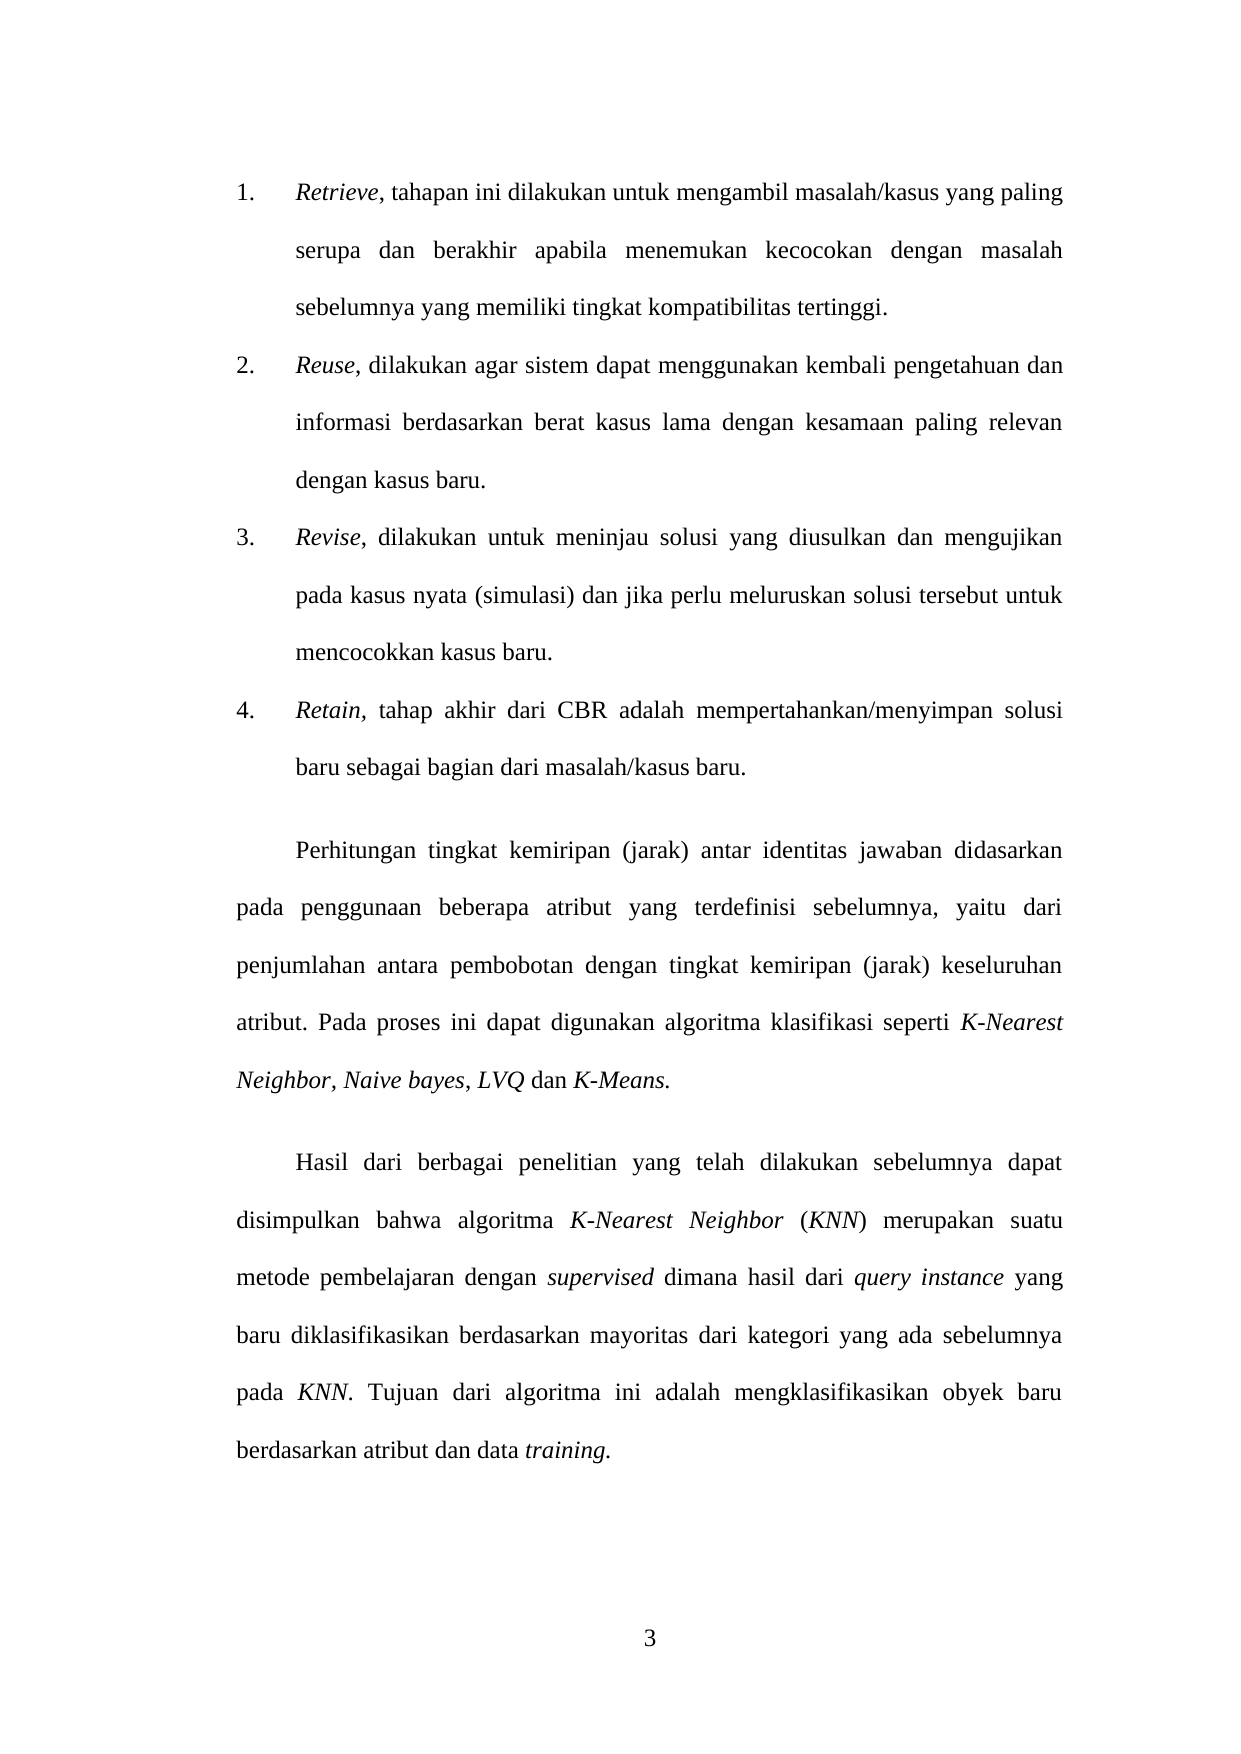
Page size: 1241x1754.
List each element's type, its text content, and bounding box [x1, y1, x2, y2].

list Reuse, dilakukan agar sistem dapat menggunakan kembali pengetahuan dan informasi berdasarkan berat kasus lama dengan kesamaan paling relevan dengan kasus baru. [236, 350, 1063, 493]
list Retain, tahap akhir dari CBR adalah mempertahankan/menyimpan solusi baru sebagai bagian dari masalah/kasus baru. [236, 695, 1063, 781]
text Perhitungan tingkat kemiripan (jarak) antar identitas jawaban didasarkan pada penggunaan beberapa atribut yang terdefinisi sebelumnya, yaitu dari penjumlahan antara pembobotan dengan tingkat kemiripan (jarak) keseluruhan atribut. Pada proses ini dapat digunakan algoritma klasifikasi seperti K-Nearest Neighbor, Naive bayes, LVQ dan K-Means. [236, 835, 1063, 1093]
list Revise, dilakukan untuk meninjau solusi yang diusulkan dan mengujikan pada kasus nyata (simulasi) dan jika perlu meluruskan solusi tersebut untuk mencocokkan kasus baru. [236, 522, 1063, 666]
list Retrieve, tahapan ini dilakukan untuk mengambil masalah/kasus yang paling serupa dan berakhir apabila menemukan kecocokan dengan masalah sebelumnya yang memiliki tingkat kompatibilitas tertinggi. [236, 177, 1063, 321]
text Hasil dari berbagai penelitian yang telah dilakukan sebelumnya dapat disimpulkan bahwa algoritma K-Nearest Neighbor (KNN) merupakan suatu metode pembelajaran dengan supervised dimana hasil dari query instance yang baru diklasifikasikan berdasarkan mayoritas dari kategori yang ada sebelumnya pada KNN. Tujuan dari algoritma ini adalah mengklasifikasikan obyek baru berdasarkan atribut dan data training. [236, 1147, 1063, 1463]
